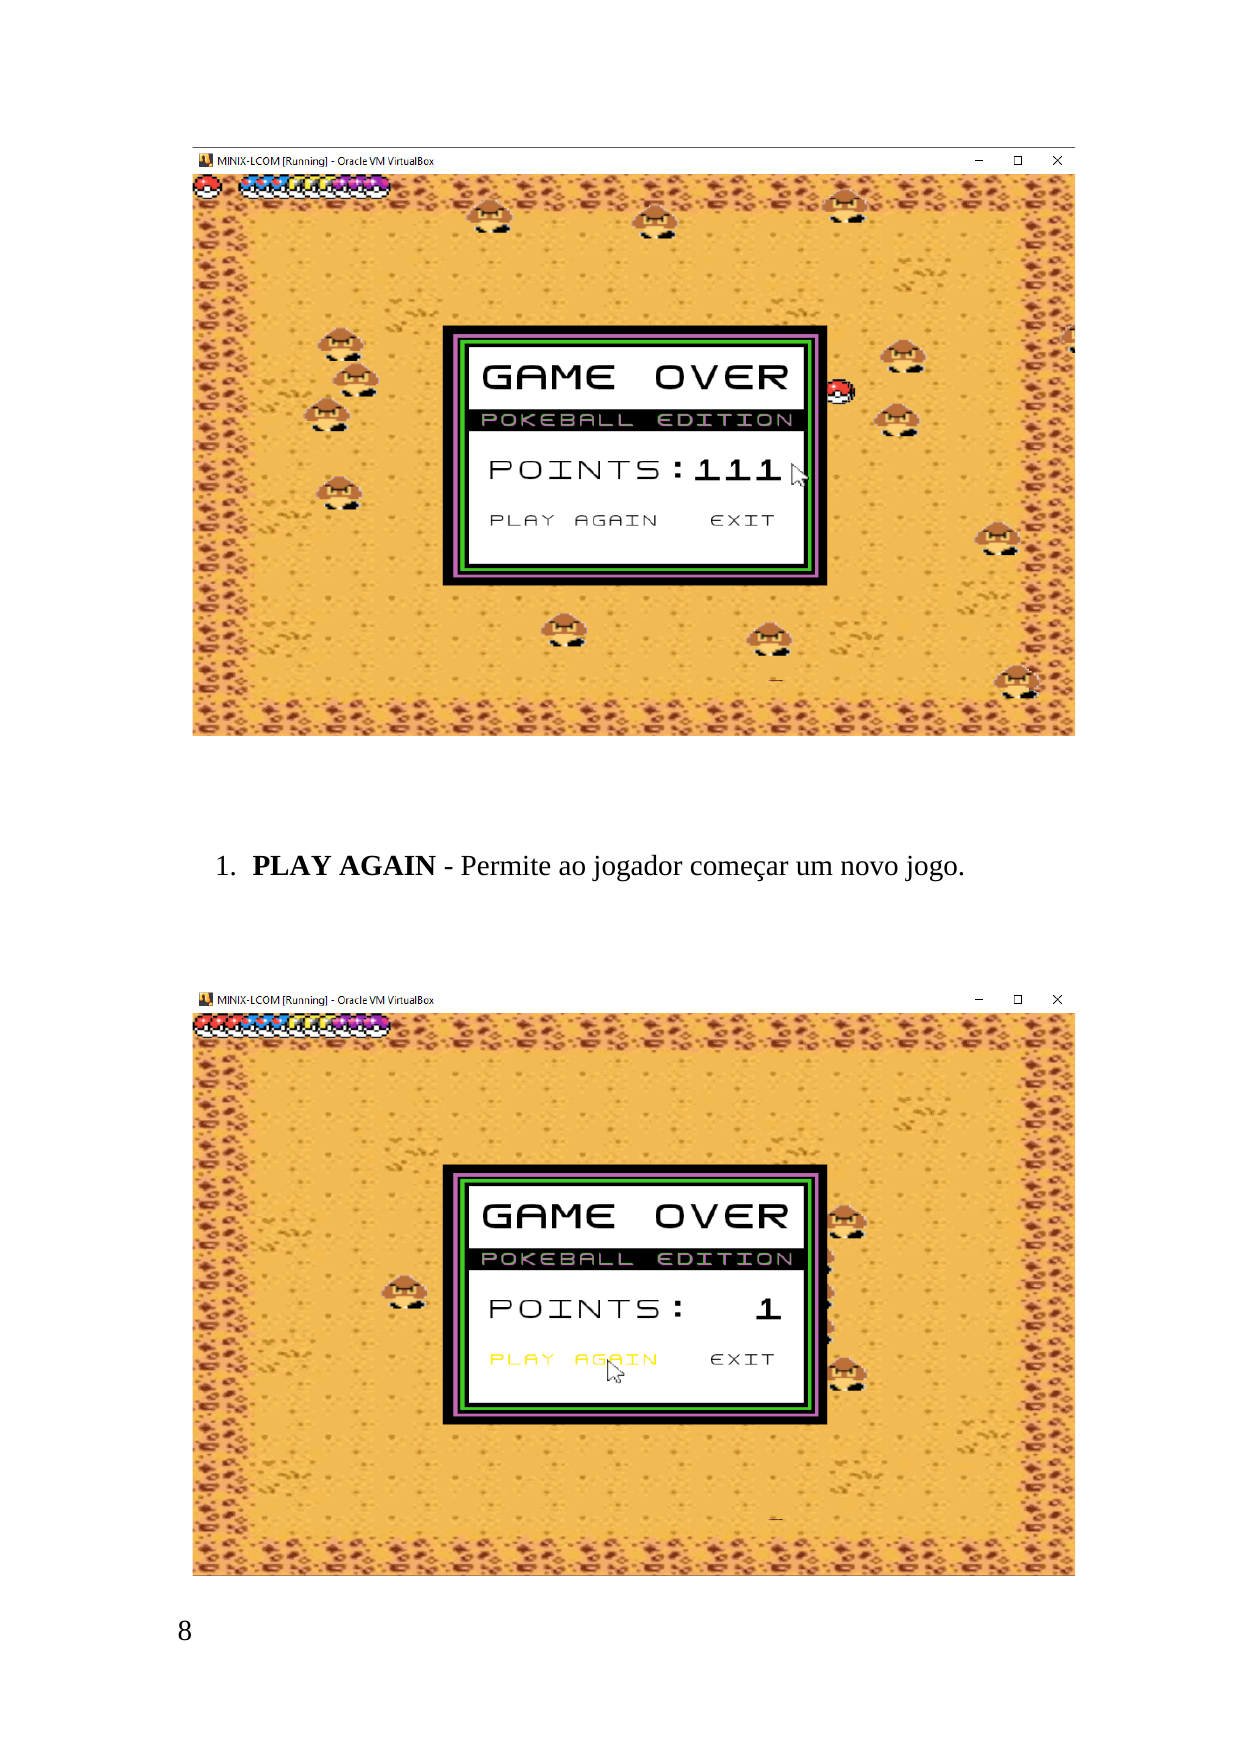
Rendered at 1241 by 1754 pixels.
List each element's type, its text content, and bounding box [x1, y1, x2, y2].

list PLAY AGAIN - Permite ao jogador começar um novo jogo. [215, 848, 1063, 882]
picture [191, 987, 1075, 1575]
picture [191, 147, 1075, 736]
